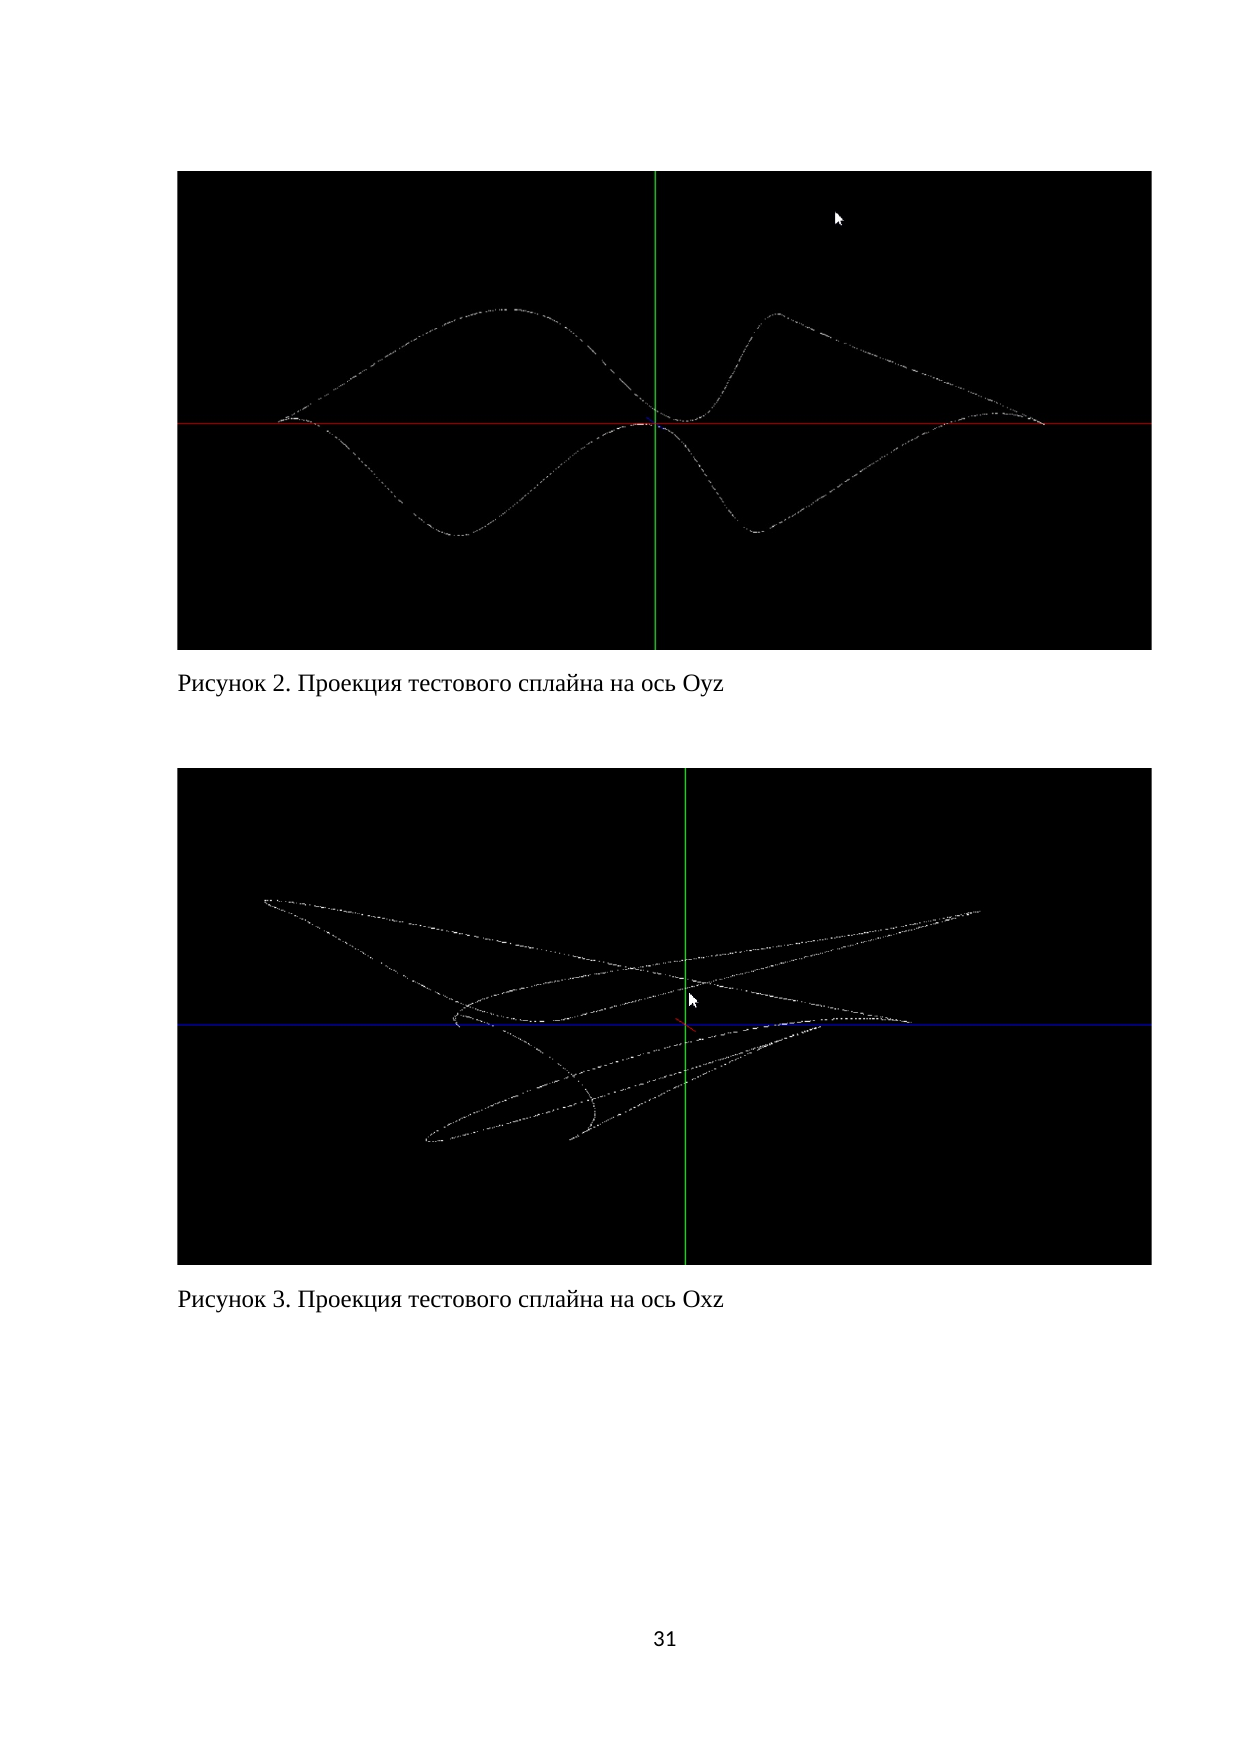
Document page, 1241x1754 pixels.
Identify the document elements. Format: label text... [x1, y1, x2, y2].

picture [177, 768, 1152, 1265]
picture [177, 171, 1152, 650]
text Рисунок 3. Проекция тестового сплайна на ось Oxz [177, 1284, 1152, 1312]
text Рисунок 2. Проекция тестового сплайна на ось Oyz [177, 668, 1152, 697]
